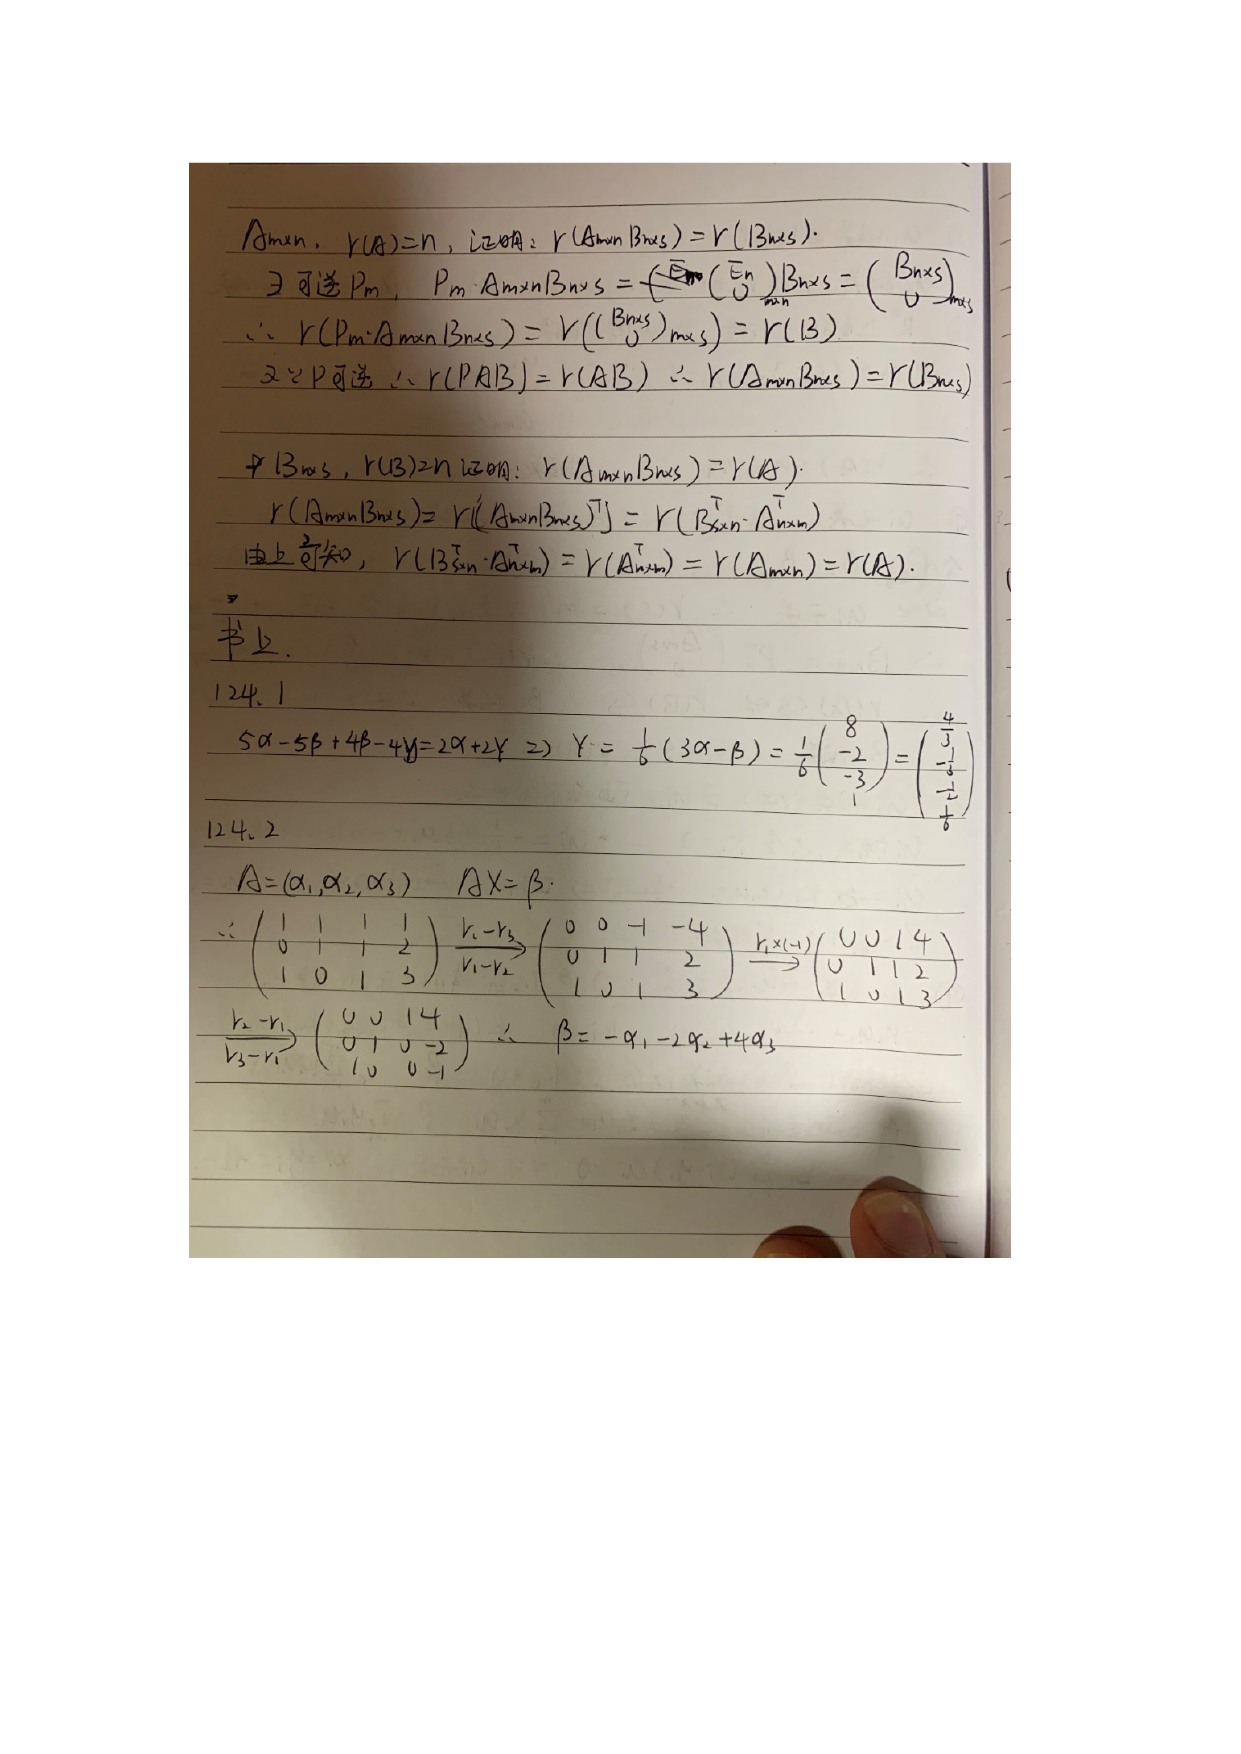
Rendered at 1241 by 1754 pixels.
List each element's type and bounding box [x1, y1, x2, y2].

picture [189, 164, 1011, 1257]
